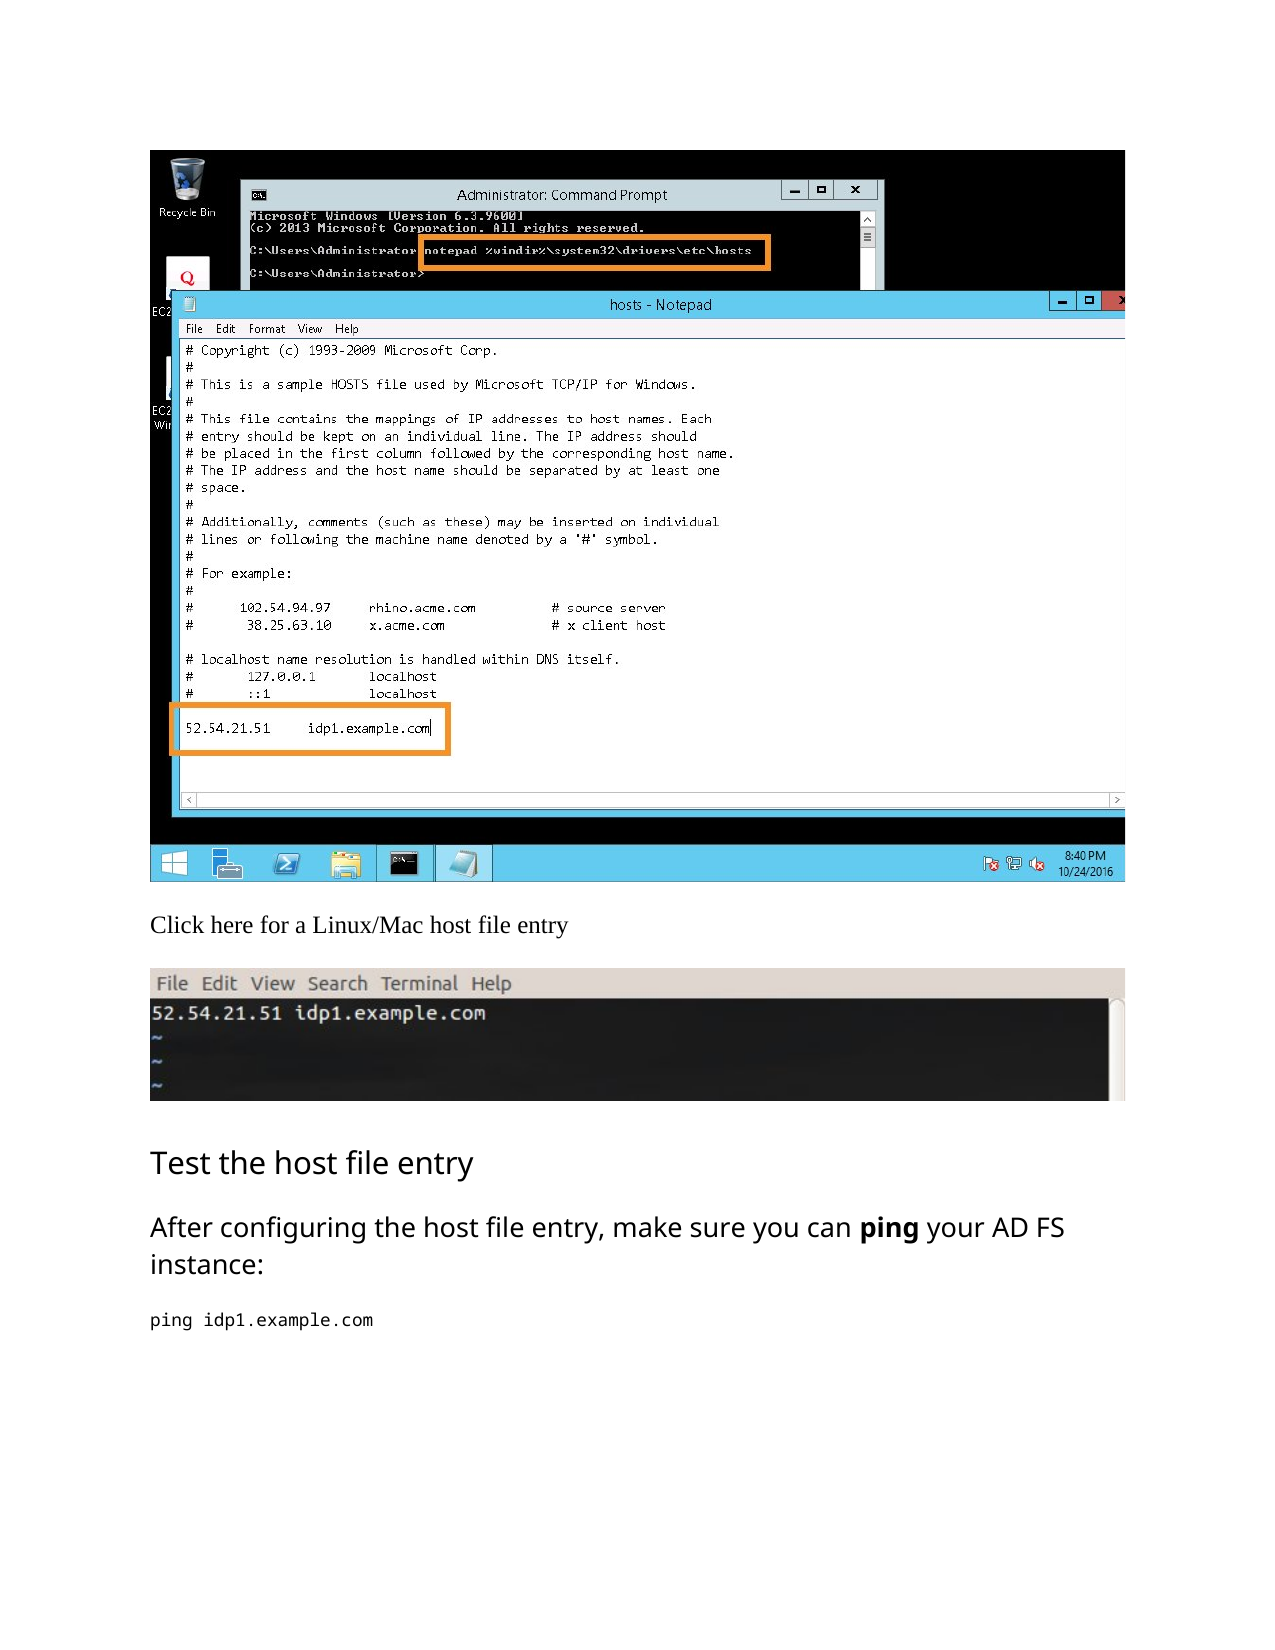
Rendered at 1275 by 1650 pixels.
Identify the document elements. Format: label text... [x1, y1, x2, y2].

picture [150, 968, 1125, 1101]
text ping idp1.example.com [150, 1307, 1125, 1331]
text Test the host file entry [150, 1141, 1125, 1183]
text Click here for a Linux/Mac host file entry [150, 910, 1125, 939]
picture [150, 150, 1125, 882]
text After configuring the host file entry, make sure you can ping your AD FS instance: [150, 1208, 1125, 1282]
